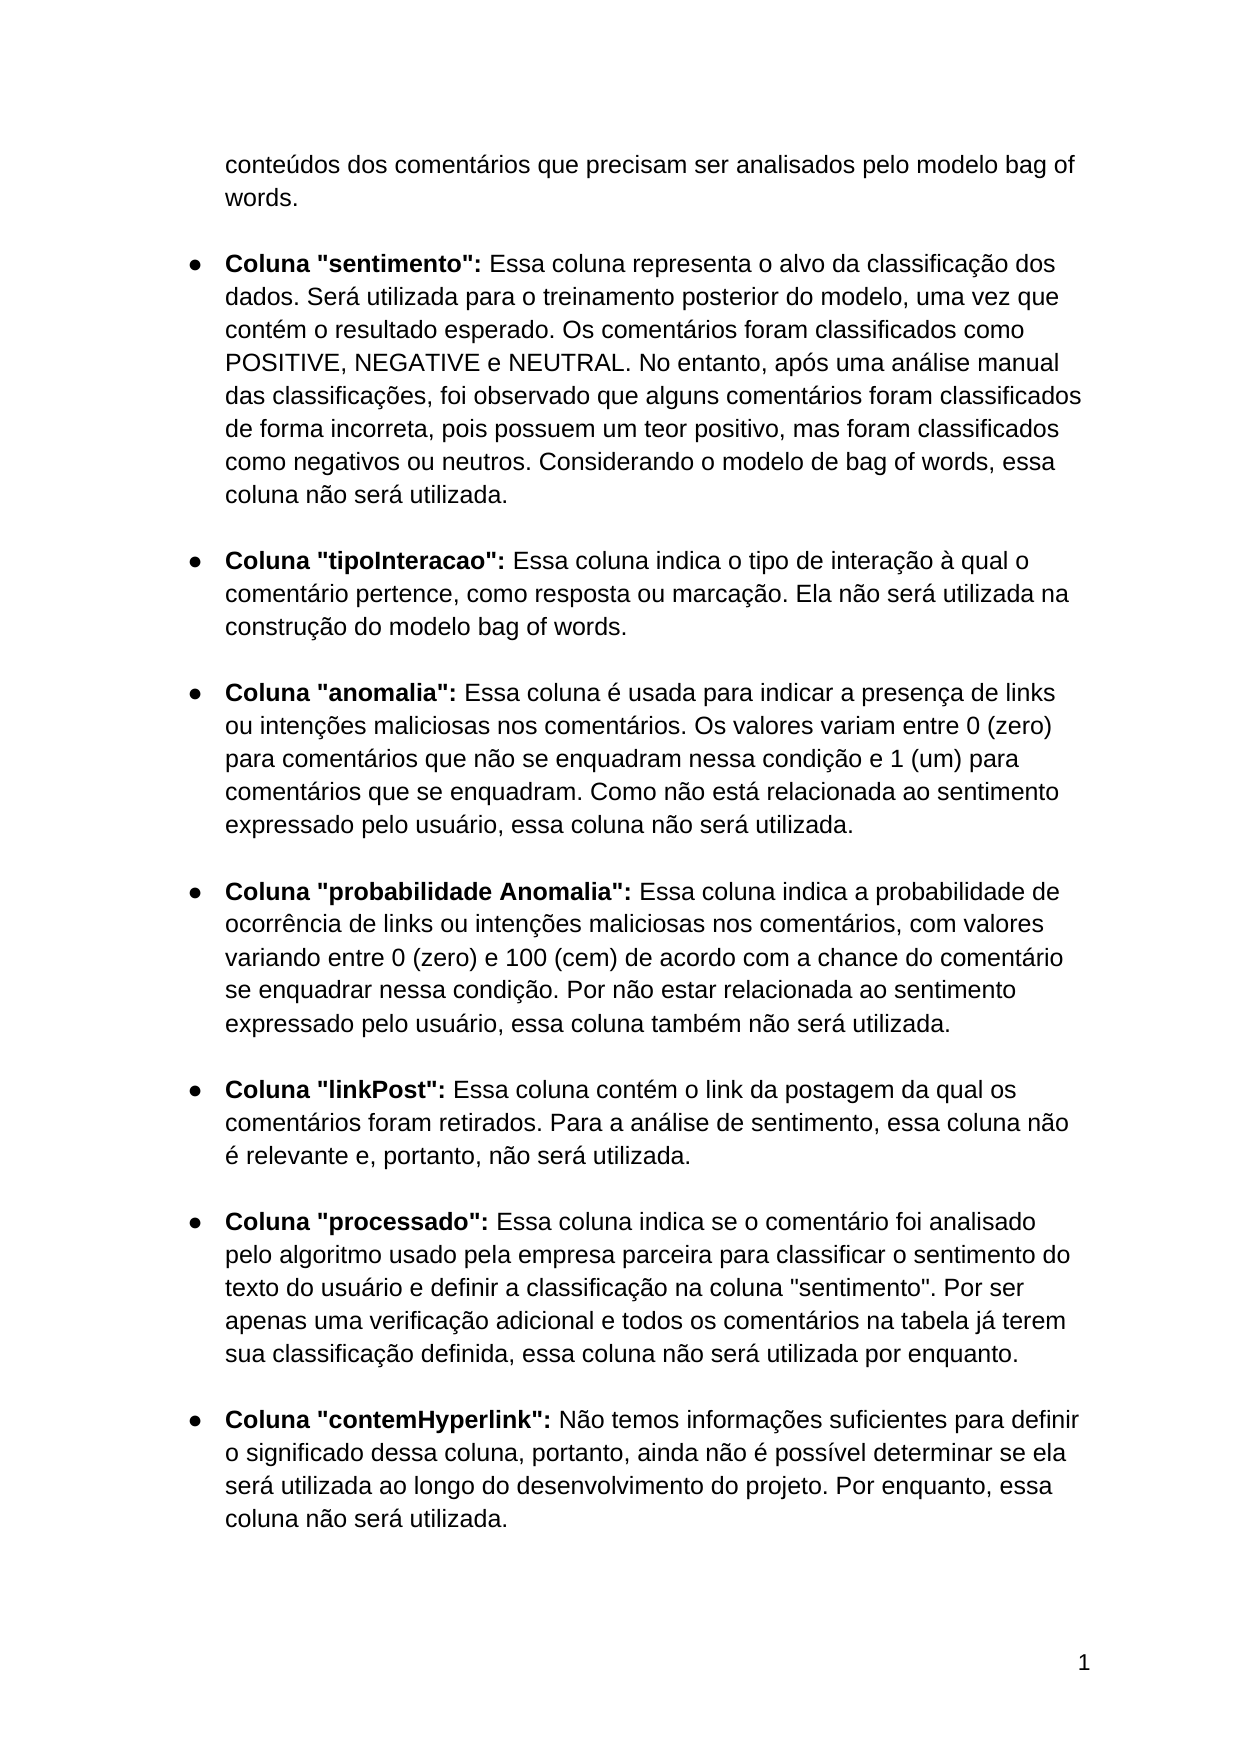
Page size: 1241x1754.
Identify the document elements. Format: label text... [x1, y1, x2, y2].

list Coluna "tipoInteracao": Essa coluna indica o tipo de interação à qual o comentário pertence, como resposta ou marcação. Ela não será utilizada na construção do modelo bag of words. [187, 546, 1090, 641]
list Coluna "anomalia": Essa coluna é usada para indicar a presença de links ou intenções maliciosas nos comentários. Os valores variam entre 0 (zero) para comentários que não se enquadram nessa condição e 1 (um) para comentários que se enquadram. Como não está relacionada ao sentimento expressado pelo usuário, essa coluna não será utilizada. [187, 678, 1090, 839]
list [187, 150, 1090, 212]
list Coluna "processado": Essa coluna indica se o comentário foi analisado pelo algoritmo usado pela empresa parceira para classificar o sentimento do texto do usuário e definir a classificação na coluna "sentimento". Por ser apenas uma verificação adicional e todos os comentários na tabela já terem sua classificação definida, essa coluna não será utilizada por enquanto. [187, 1207, 1090, 1367]
list Coluna "contemHyperlink": Não temos informações suficientes para definir o significado dessa coluna, portanto, ainda não é possível determinar se ela será utilizada ao longo do desenvolvimento do projeto. Por enquanto, essa coluna não será utilizada. [187, 1405, 1090, 1533]
list Coluna "probabilidade Anomalia": Essa coluna indica a probabilidade de ocorrência de links ou intenções maliciosas nos comentários, com valores variando entre 0 (zero) e 100 (cem) de acordo com a chance do comentário se enquadrar nessa condição. Por não estar relacionada ao sentimento expressado pelo usuário, essa coluna também não será utilizada. [187, 876, 1090, 1037]
list Coluna "sentimento": Essa coluna representa o alvo da classificação dos dados. Será utilizada para o treinamento posterior do modelo, uma vez que contém o resultado esperado. Os comentários foram classificados como POSITIVE, NEGATIVE e NEUTRAL. No entanto, após uma análise manual das classificações, foi observado que alguns comentários foram classificados de forma incorreta, pois possuem um teor positivo, mas foram classificados como negativos ou neutros. Considerando o modelo de bag of words, essa coluna não será utilizada. [187, 249, 1090, 509]
list Coluna "linkPost": Essa coluna contém o link da postagem da qual os comentários foram retirados. Para a análise de sentimento, essa coluna não é relevante e, portanto, não será utilizada. [187, 1074, 1090, 1169]
